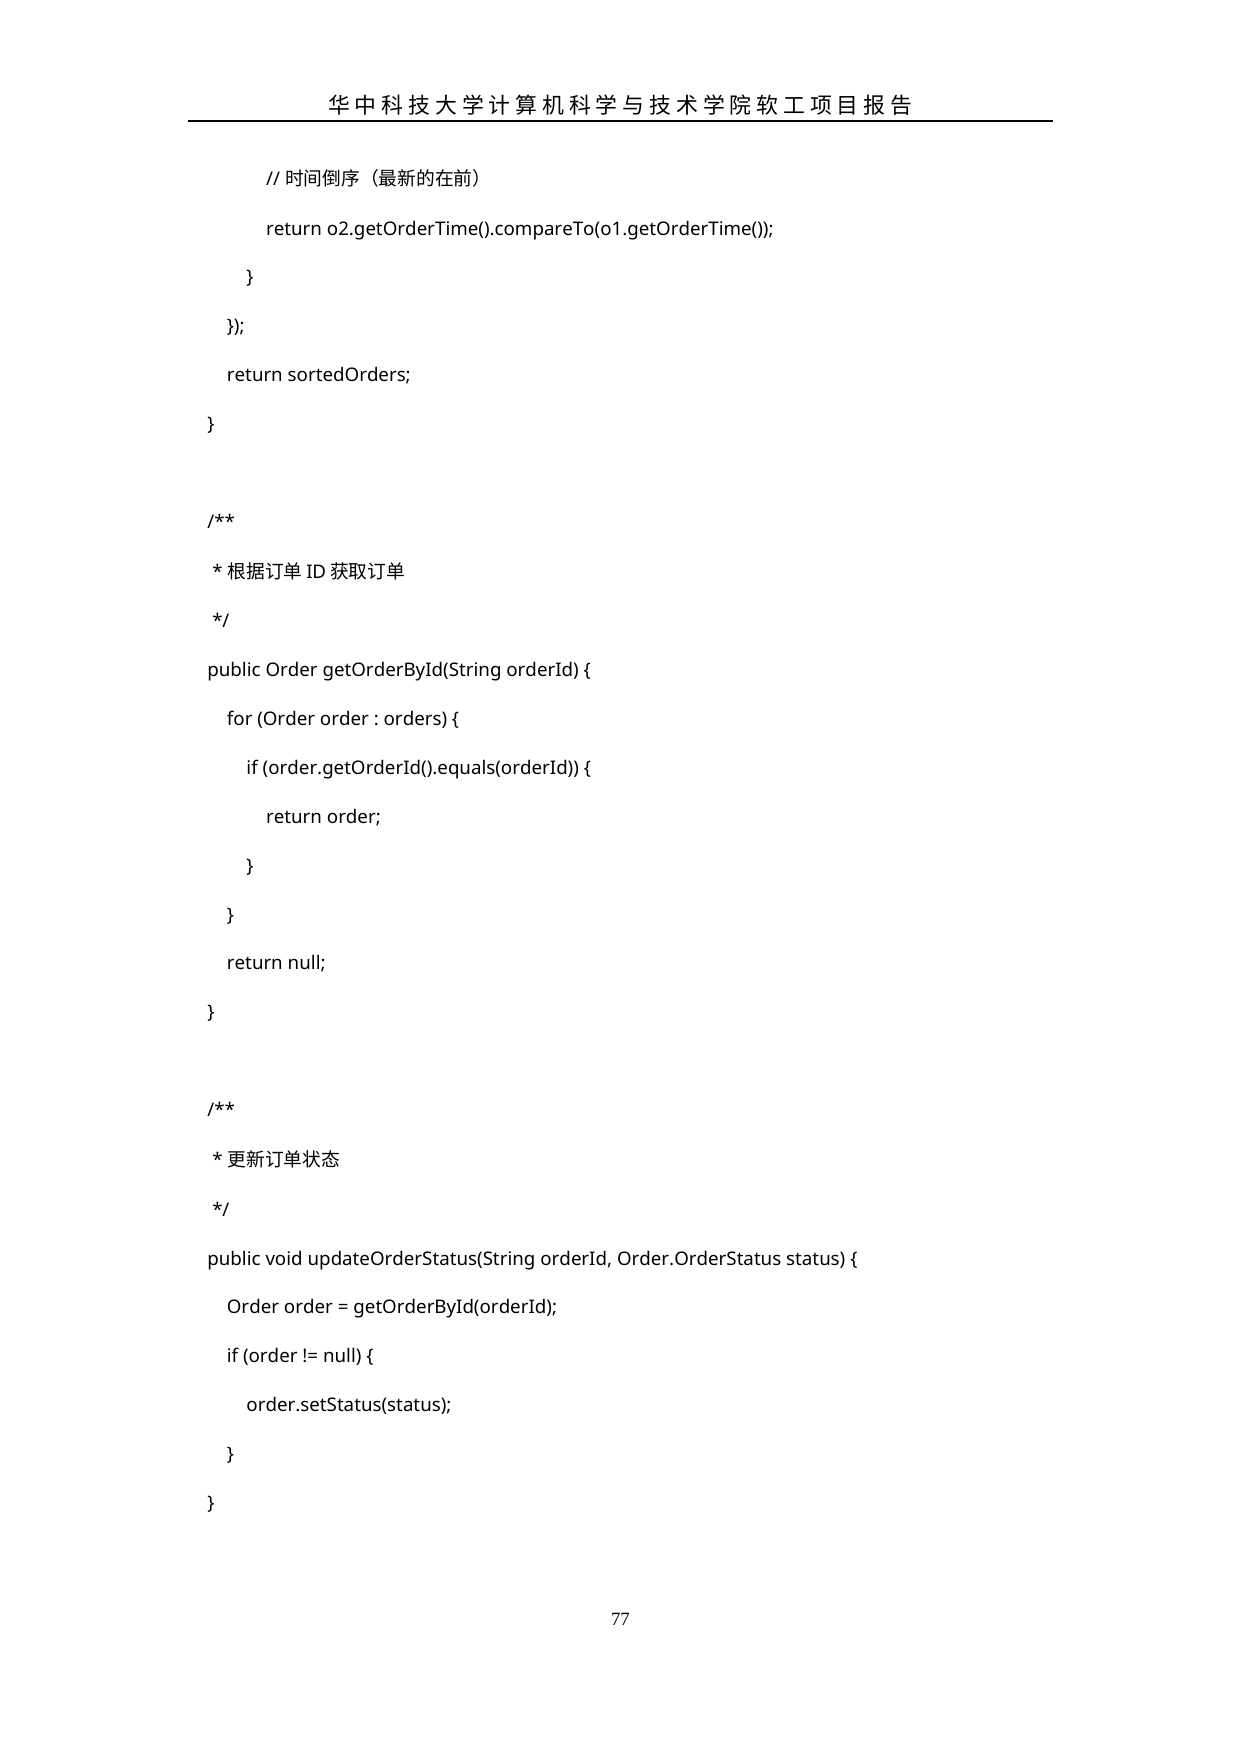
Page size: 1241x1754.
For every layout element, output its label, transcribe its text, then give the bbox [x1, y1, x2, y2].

text return sortedOrders; [187, 361, 1053, 387]
text } [187, 901, 1053, 926]
text } [187, 1489, 1053, 1515]
text * 根据订单ID获取订单 [187, 557, 1053, 584]
text } [187, 264, 1053, 289]
text /** [187, 1096, 1053, 1122]
text if (order != null) { [187, 1343, 1053, 1368]
text public void updateOrderStatus(String orderId, Order.OrderStatus status) { [187, 1245, 1053, 1270]
text } [187, 998, 1053, 1024]
text Order order = getOrderById(orderId); [187, 1294, 1053, 1319]
text return null; [187, 950, 1053, 975]
text /** [187, 508, 1053, 533]
text if (order.getOrderId().equals(orderId)) { [187, 754, 1053, 780]
text order.setStatus(status); [187, 1391, 1053, 1417]
text } [187, 1440, 1053, 1466]
text */ [187, 1196, 1053, 1222]
text } [187, 410, 1053, 436]
text return order; [187, 803, 1053, 829]
text // 时间倒序（最新的在前） [187, 164, 1053, 191]
text return o2.getOrderTime().compareTo(o1.getOrderTime()); [187, 215, 1053, 240]
text * 更新订单状态 [187, 1145, 1053, 1172]
text }); [187, 312, 1053, 338]
text } [187, 852, 1053, 877]
text public Order getOrderById(String orderId) { [187, 657, 1053, 682]
text */ [187, 608, 1053, 633]
text for (Order order : orders) { [187, 705, 1053, 731]
